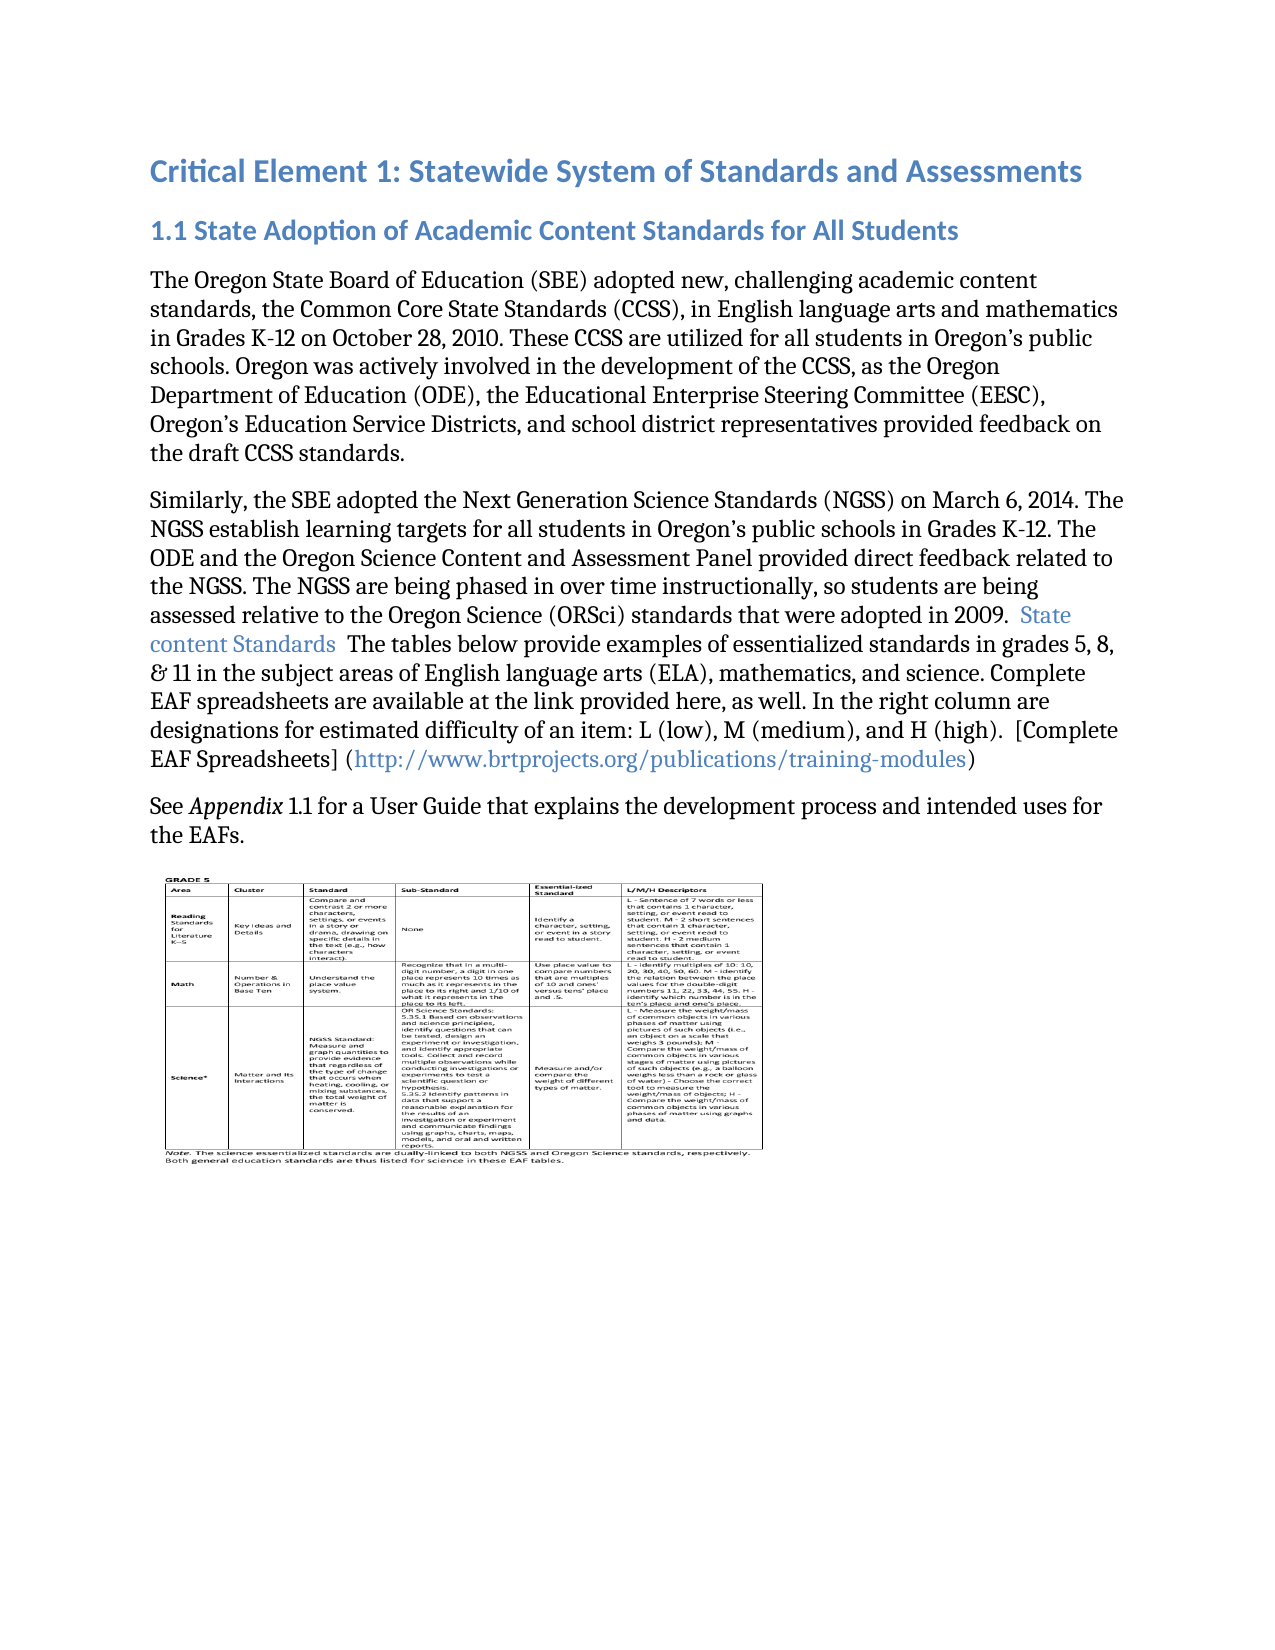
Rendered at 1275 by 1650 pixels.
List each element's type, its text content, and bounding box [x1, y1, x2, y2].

text The Oregon State Board of Education (SBE) adopted new, challenging academic content standards, the Common Core State Standards (CCSS), in English language arts and mathematics in Grades K-12 on October 28, 2010. These CCSS are utilized for all students in Oregon’s public schools. Oregon was actively involved in the development of the CCSS, as the Oregon Department of Education (ODE), the Educational Enterprise Steering Committee (EESC), Oregon’s Education Service Districts, and school district representatives provided feedback on the draft CCSS standards. [150, 266, 1125, 467]
subtitle 1.1 State Adoption of Academic Content Standards for All Students [150, 212, 1125, 247]
subtitle Critical Element 1: Statewide System of Standards and Assessments [150, 150, 1125, 191]
text See Appendix 1.1 for a User Guide that explains the development process and intended uses for the EAFs. [150, 792, 1125, 850]
text Similarly, the SBE adopted the Next Generation Science Standards (NGSS) on March 6, 2014. The NGSS establish learning targets for all students in Oregon’s public schools in Grades K-12. The ODE and the Oregon Science Content and Assessment Panel provided direct feedback related to the NGSS. The NGSS are being phased in over time instructionally, so students are being assessed relative to the Oregon Science (ORSci) standards that were adopted in 2009. State content Standards The tables below provide examples of essentialized standards in grades 5, 8, & 11 in the subject areas of English language arts (ELA), mathematics, and science. Complete EAF spreadsheets are available at the link provided here, as well. In the right column are designations for estimated difficulty of an item: L (low), M (medium), and H (high). [Complete EAF Spreadsheets] (http://www.brtprojects.org/publications/training-modules) [150, 486, 1125, 773]
